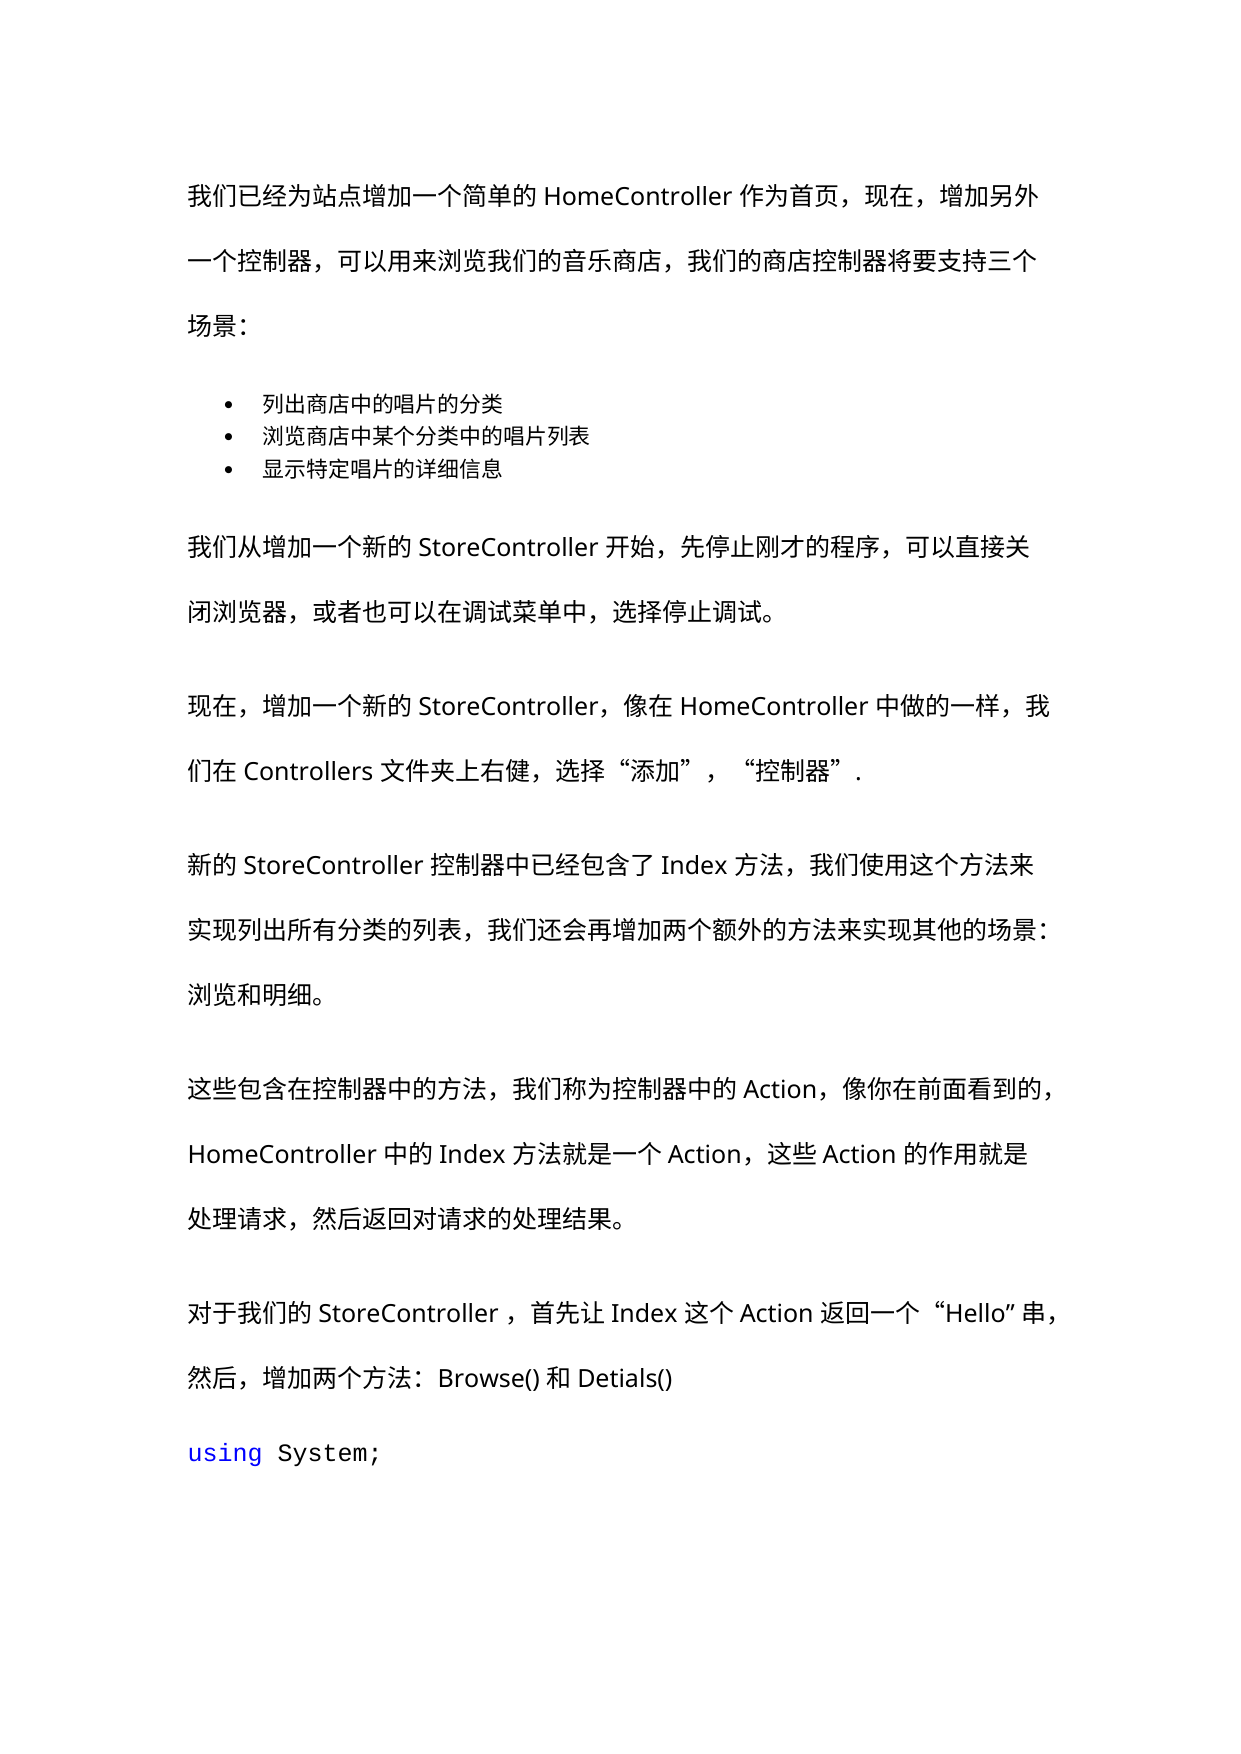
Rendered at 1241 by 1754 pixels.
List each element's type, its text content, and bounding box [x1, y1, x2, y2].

list 列出商店中的唱片的分类 [225, 386, 1053, 419]
text 现在，增加一个新的 StoreController，像在 HomeController 中做的一样，我们在 Controllers 文件夹上右健，选择“添加”，“控制器”. [187, 672, 1053, 802]
text 这些包含在控制器中的方法，我们称为控制器中的 Action，像你在前面看到的，HomeController 中的 Index 方法就是一个 Action，这些 Action 的作用就是处理请求，然后返回对请求的处理结果。 [187, 1055, 1053, 1250]
list 显示特定唱片的详细信息 [225, 451, 1053, 484]
text 对于我们的 StoreController ，首先让 Index 这个 Action 返回一个“Hello” 串，然后，增加两个方法：Browse() 和 Detials() [187, 1279, 1053, 1409]
list 浏览商店中某个分类中的唱片列表 [225, 419, 1053, 451]
text 我们从增加一个新的 StoreController 开始，先停止刚才的程序，可以直接关闭浏览器，或者也可以在调试菜单中，选择停止调试。 [187, 513, 1053, 643]
text using System; [187, 1439, 1053, 1536]
text 新的 StoreController 控制器中已经包含了 Index 方法，我们使用这个方法来实现列出所有分类的列表，我们还会再增加两个额外的方法来实现其他的场景：浏览和明细。 [187, 831, 1053, 1026]
text 我们已经为站点增加一个简单的 HomeController 作为首页，现在，增加另外一个控制器，可以用来浏览我们的音乐商店，我们的商店控制器将要支持三个场景： [187, 162, 1053, 357]
